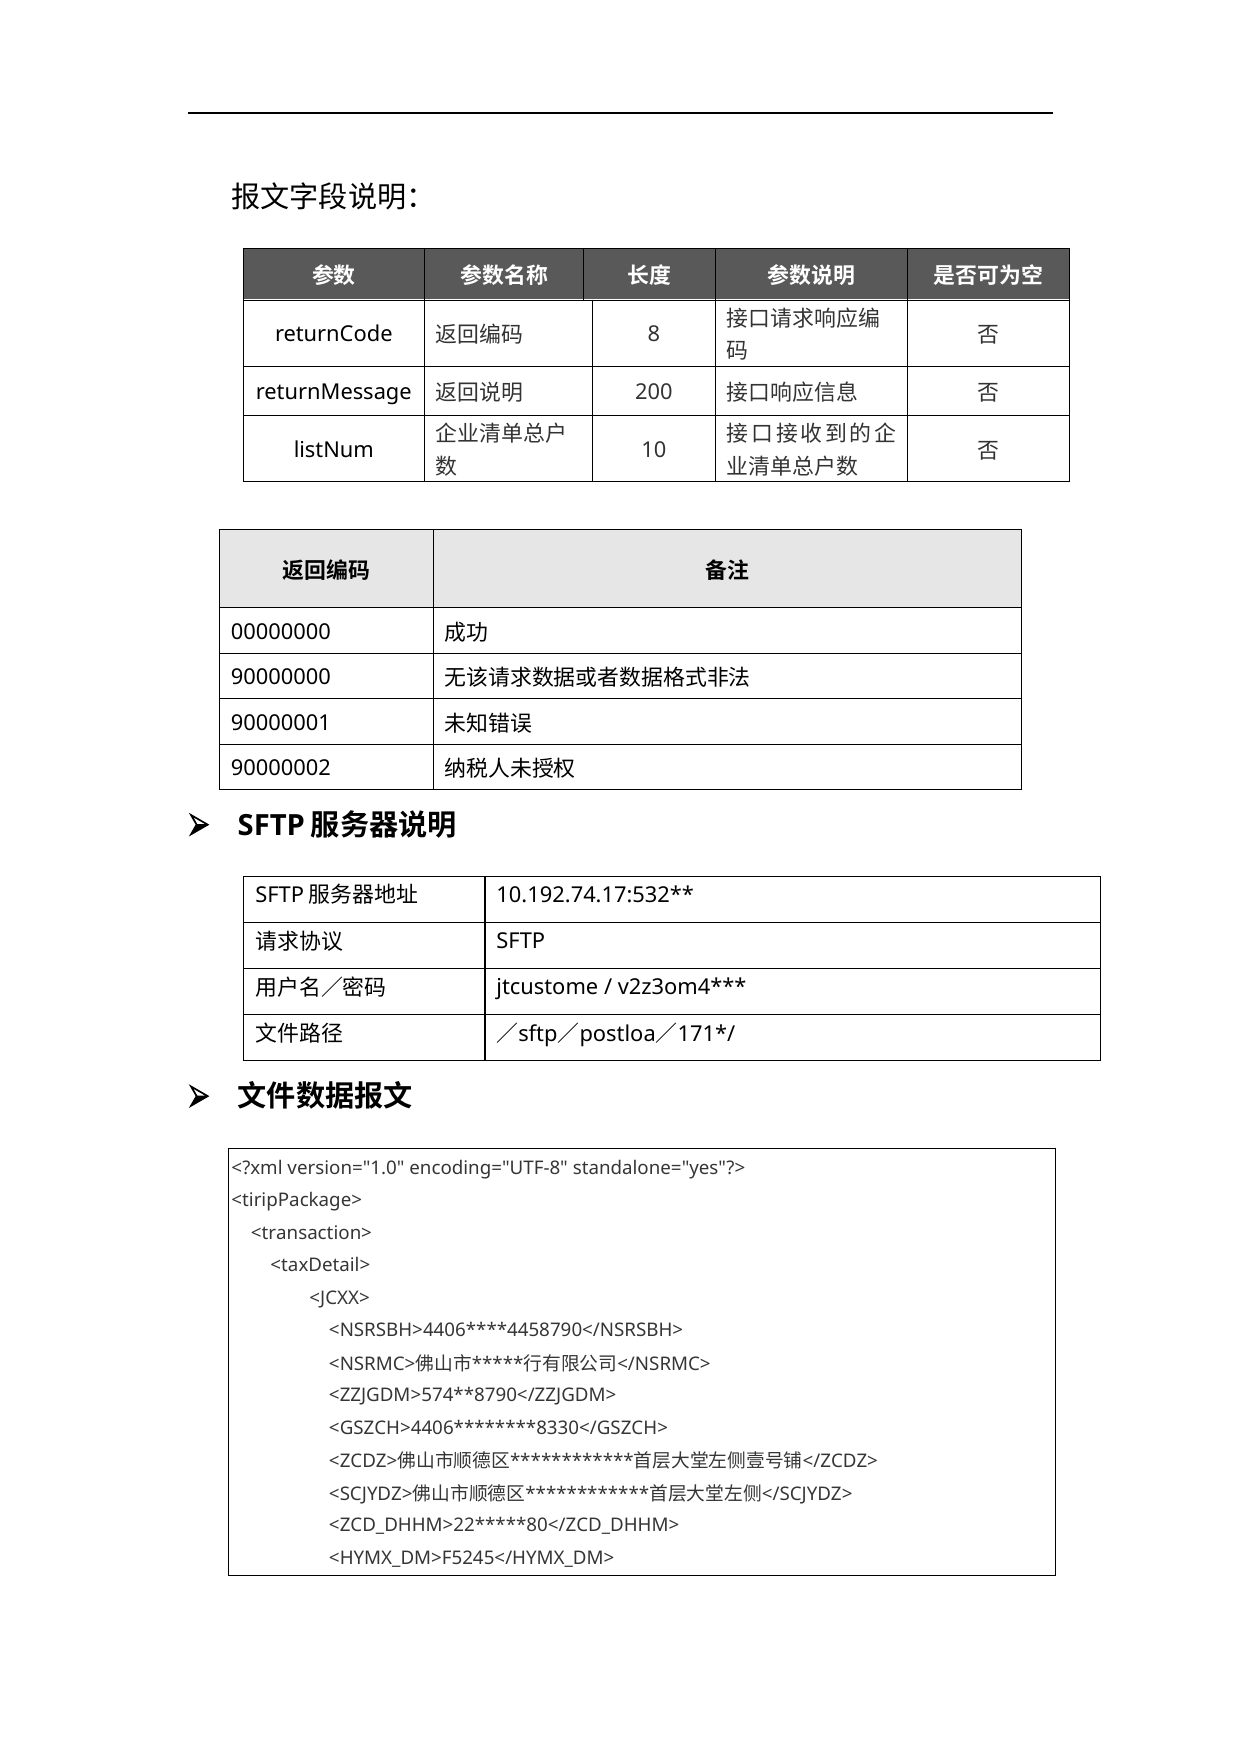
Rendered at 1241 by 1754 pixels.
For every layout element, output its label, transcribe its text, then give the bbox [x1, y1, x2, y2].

text <ZZJGDM>574**8790</ZZJGDM> [229, 1375, 1055, 1407]
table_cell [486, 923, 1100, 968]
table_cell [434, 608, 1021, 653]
text <ZCDZ>佛山市顺德区************首层大堂左侧壹号铺</ZCDZ> [229, 1440, 1055, 1472]
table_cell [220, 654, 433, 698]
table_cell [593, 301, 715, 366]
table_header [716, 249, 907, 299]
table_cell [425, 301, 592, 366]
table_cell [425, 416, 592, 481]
text <SCJYDZ>佛山市顺德区************首层大堂左侧</SCJYDZ> [229, 1472, 1055, 1505]
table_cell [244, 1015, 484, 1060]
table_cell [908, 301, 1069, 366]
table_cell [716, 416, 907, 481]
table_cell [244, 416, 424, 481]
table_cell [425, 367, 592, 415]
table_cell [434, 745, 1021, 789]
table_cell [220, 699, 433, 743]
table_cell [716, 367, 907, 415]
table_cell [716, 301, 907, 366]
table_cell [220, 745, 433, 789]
text <tiripPackage> [229, 1180, 1055, 1212]
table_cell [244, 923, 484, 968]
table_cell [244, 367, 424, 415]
text <taxDetail> [229, 1245, 1055, 1277]
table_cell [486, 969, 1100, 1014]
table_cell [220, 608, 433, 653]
text 报文字段说明： [187, 162, 1053, 227]
text <JCXX> [229, 1277, 1055, 1310]
text <transaction> [229, 1212, 1055, 1245]
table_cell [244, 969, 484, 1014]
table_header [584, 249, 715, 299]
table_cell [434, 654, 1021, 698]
text <ZCD_DHHM>22*****80</ZCD_DHHM> [229, 1505, 1055, 1537]
text <GSZCH>4406********8330</GSZCH> [229, 1407, 1055, 1440]
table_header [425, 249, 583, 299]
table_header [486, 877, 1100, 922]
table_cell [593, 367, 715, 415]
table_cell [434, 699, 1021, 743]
list SFTP服务器说明 [187, 790, 1053, 855]
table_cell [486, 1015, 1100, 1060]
text <HYMX_DM>F5245</HYMX_DM> [229, 1537, 1055, 1575]
text <?xml version="1.0" encoding="UTF-8" standalone="yes"?> [229, 1149, 1055, 1180]
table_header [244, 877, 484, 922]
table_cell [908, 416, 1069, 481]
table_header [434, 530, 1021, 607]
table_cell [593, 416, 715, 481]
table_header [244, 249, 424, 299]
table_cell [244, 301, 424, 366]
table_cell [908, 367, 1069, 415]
list 文件数据报文 [187, 1061, 1053, 1126]
text <NSRMC>佛山市*****行有限公司</NSRMC> [229, 1342, 1055, 1375]
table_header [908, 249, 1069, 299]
text <NSRSBH>4406****4458790</NSRSBH> [229, 1310, 1055, 1342]
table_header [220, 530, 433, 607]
